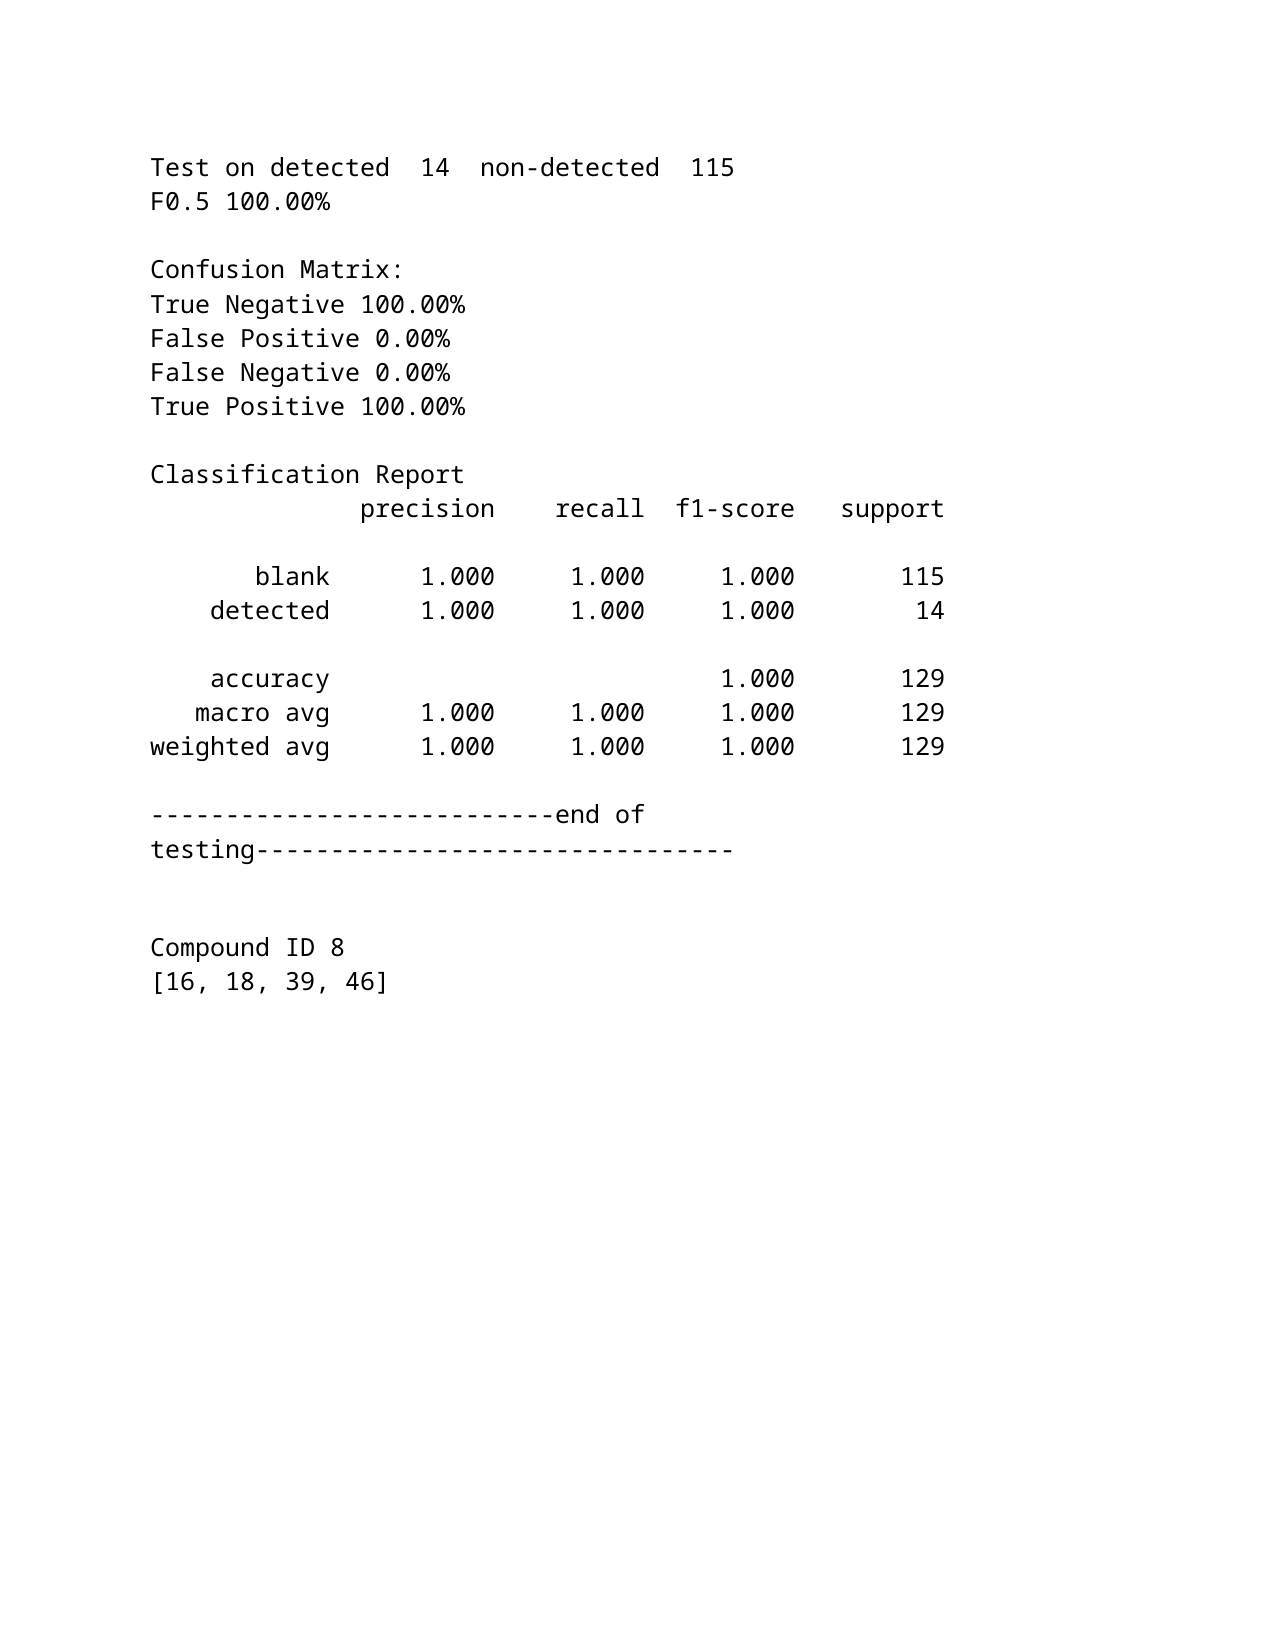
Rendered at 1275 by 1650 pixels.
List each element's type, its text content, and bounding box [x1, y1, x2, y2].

text Test on detected 14 non-detected 115 F0.5 100.00% Confusion Matrix: True Negative 100.00% False Positive 0.00% False Negative 0.00% True Positive 100.00% Classification Report precision recall f1-score support blank 1.000 1.000 1.000 115 detected 1.000 1.000 1.000 14 accuracy 1.000 129 macro avg 1.000 1.000 1.000 129 weighted avg 1.000 1.000 1.000 129 ---------------------------end of testing-------------------------------- [150, 150, 1125, 899]
text Compound ID 8 [16, 18, 39, 46] [150, 930, 1125, 1032]
